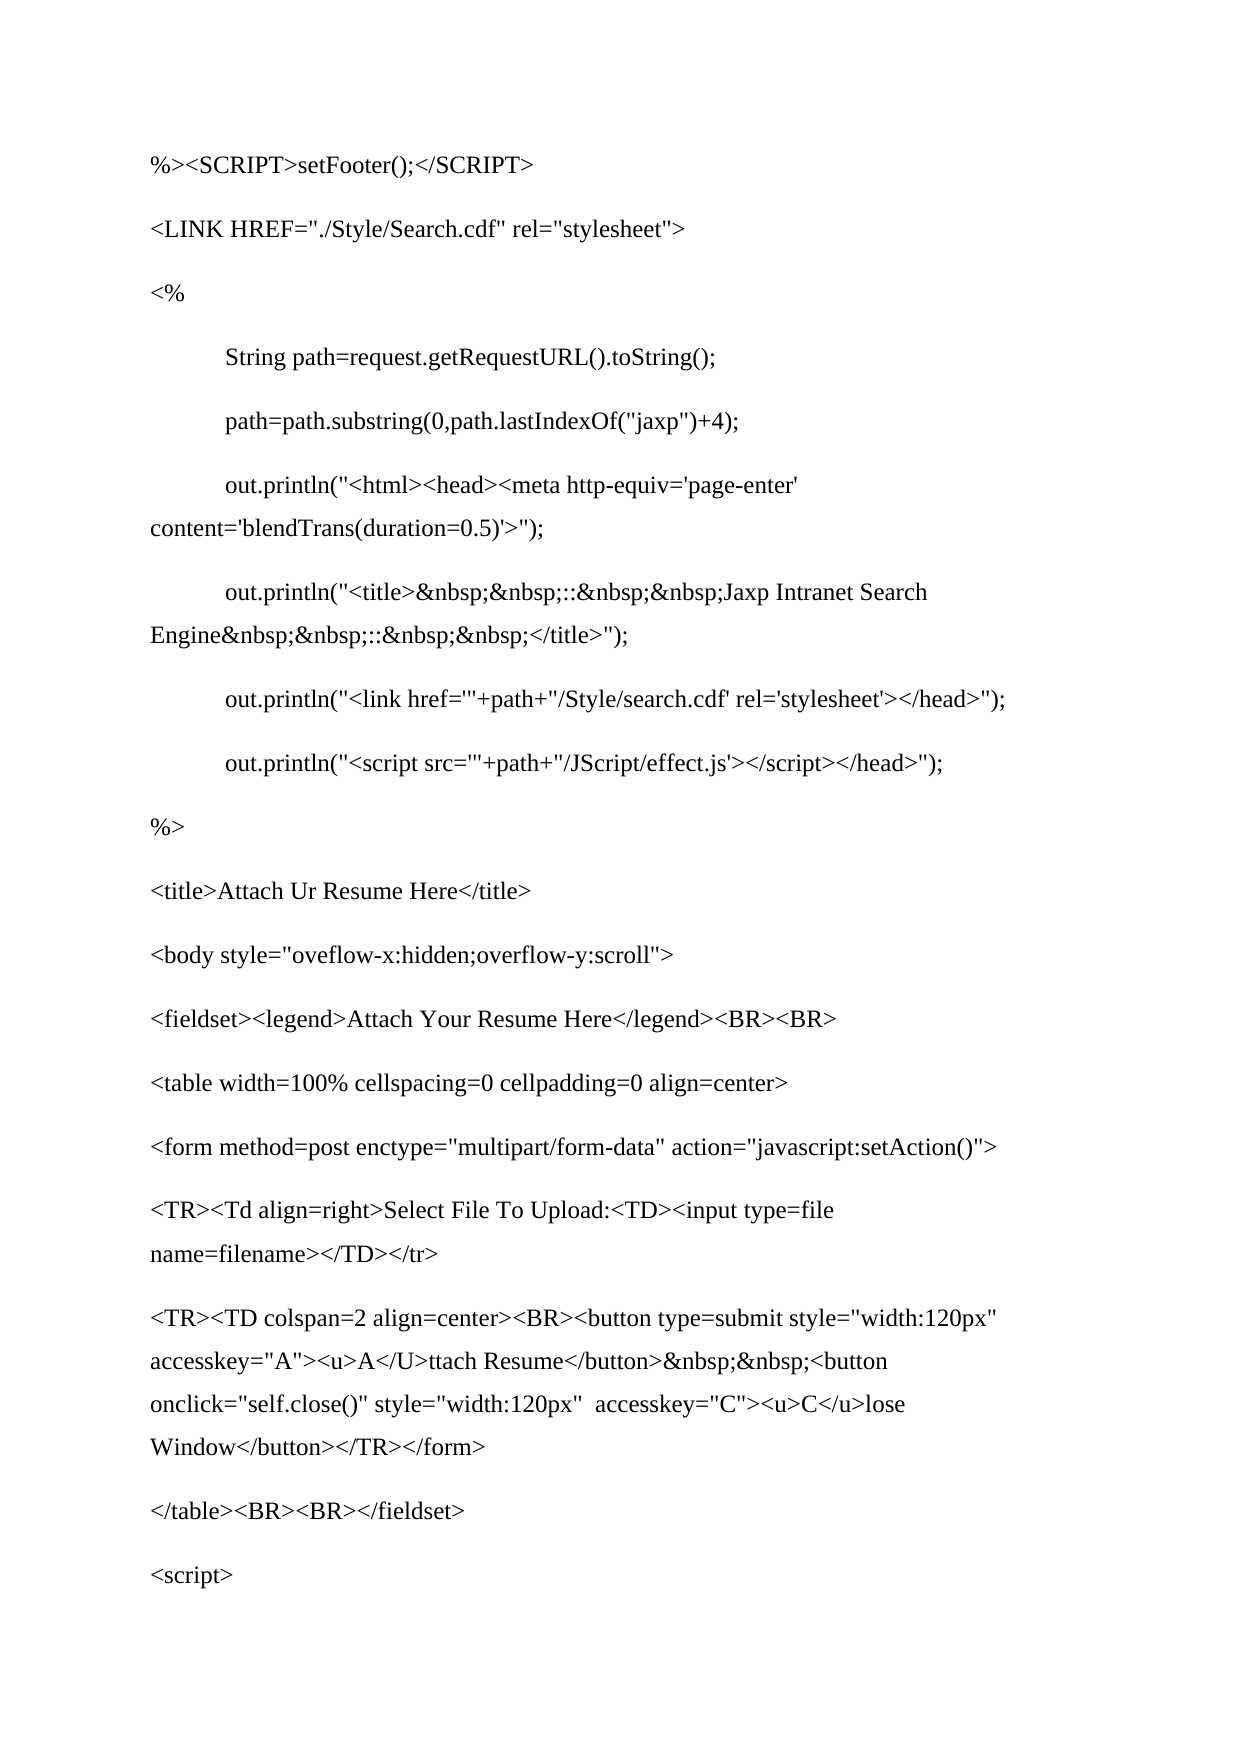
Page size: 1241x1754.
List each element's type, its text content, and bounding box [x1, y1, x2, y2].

text <script> [150, 1560, 1090, 1589]
text </table><BR><BR></fieldset> [150, 1496, 1090, 1525]
text path=path.substring(0,path.lastIndexOf("jaxp")+4); [150, 406, 1090, 434]
text <form method=post enctype="multipart/form-data" action="javascript:setAction()"> [150, 1132, 1090, 1160]
text %><SCRIPT>setFooter();</SCRIPT> [150, 150, 1090, 179]
text %> [150, 812, 1090, 841]
text out.println("<script src='"+path+"/JScript/effect.js'></script></head>"); [150, 748, 1090, 777]
text String path=request.getRequestURL().toString(); [150, 342, 1090, 371]
text <TR><Td align=right>Select File To Upload:<TD><input type=file name=filename></TD></tr> [150, 1196, 1090, 1267]
text <LINK HREF="./Style/Search.cdf" rel="stylesheet"> [150, 214, 1090, 243]
text <TR><TD colspan=2 align=center><BR><button type=submit style="width:120px" accesskey="A"><u>A</U>ttach Resume</button>&nbsp;&nbsp;<button onclick="self.close()" style="width:120px" accesskey="C"><u>C</u>lose Window</button></TR></form> [150, 1303, 1090, 1461]
text <fieldset><legend>Attach Your Resume Here</legend><BR><BR> [150, 1004, 1090, 1032]
text out.println("<title>&nbsp;&nbsp;::&nbsp;&nbsp;Jaxp Intranet Search Engine&nbsp;&nbsp;::&nbsp;&nbsp;</title>"); [150, 577, 1090, 649]
text <title>Attach Ur Resume Here</title> [150, 876, 1090, 904]
text <table width=100% cellspacing=0 cellpadding=0 align=center> [150, 1068, 1090, 1096]
text out.println("<html><head><meta http-equiv='page-enter' content='blendTrans(duration=0.5)'>"); [150, 470, 1090, 542]
text <body style="oveflow-x:hidden;overflow-y:scroll"> [150, 940, 1090, 968]
text out.println("<link href='"+path+"/Style/search.cdf' rel='stylesheet'></head>"); [150, 684, 1090, 713]
text <% [150, 278, 1090, 307]
